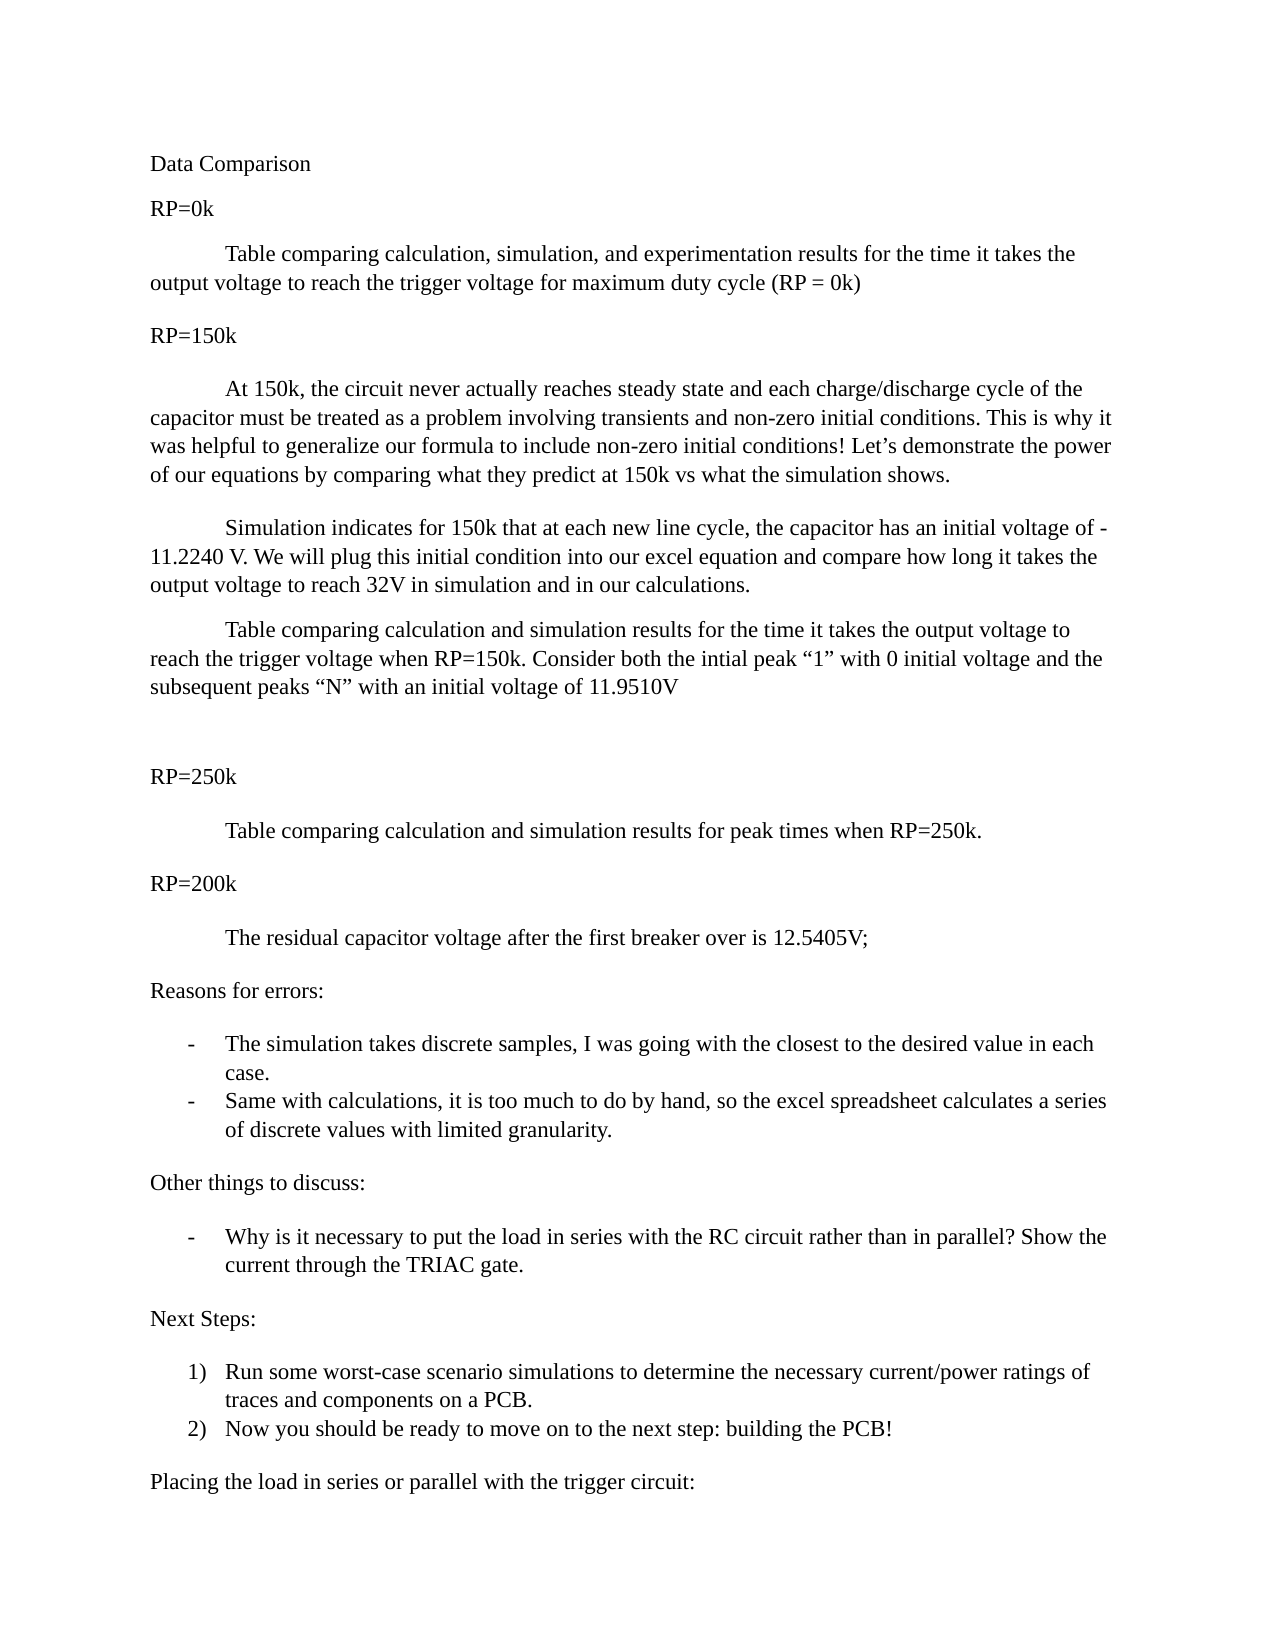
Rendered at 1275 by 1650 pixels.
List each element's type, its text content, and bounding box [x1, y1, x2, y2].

text The residual capacitor voltage after the first breaker over is 12.5405V; [150, 924, 1125, 950]
list Run some worst-case scenario simulations to determine the necessary current/power ratings of traces and components on a PCB. [187, 1358, 1125, 1413]
text Simulation indicates for 150k that at each new line cycle, the capacitor has an initial voltage of -11.2240 V. We will plug this initial condition into our excel equation and compare how long it takes the output voltage to reach 32V in simulation and in our calculations. [150, 514, 1125, 597]
list The simulation takes discrete samples, I was going with the closest to the desired value in each case. [187, 1031, 1125, 1085]
list Now you should be ready to move on to the next step: building the PCB! [187, 1415, 1125, 1441]
text RP=0k [150, 195, 1125, 221]
text Other things to discuss: [150, 1169, 1125, 1196]
text Table comparing calculation, simulation, and experimentation results for the time it takes the output voltage to reach the trigger voltage for maximum duty cycle (RP = 0k) [150, 240, 1125, 295]
list Why is it necessary to put the load in series with the RC circuit rather than in parallel? Show the current through the TRIAC gate. [187, 1223, 1125, 1277]
text RP=250k [150, 763, 1125, 790]
text Data Comparison [150, 150, 1125, 176]
text At 150k, the circuit never actually reaches steady state and each charge/discharge cycle of the capacitor must be treated as a problem involving transients and non-zero initial conditions. This is why it was helpful to generalize our formula to include non-zero initial conditions! Let’s demonstrate the power of our equations by comparing what they predict at 150k vs what the simulation shows. [150, 376, 1125, 487]
text RP=200k [150, 870, 1125, 897]
text Table comparing calculation and simulation results for peak times when RP=250k. [150, 817, 1125, 843]
list Same with calculations, it is too much to do by hand, so the excel spreadsheet calculates a series of discrete values with limited granularity. [187, 1087, 1125, 1142]
text Placing the load in series or parallel with the trigger circuit: [150, 1468, 1125, 1495]
text Table comparing calculation and simulation results for the time it takes the output voltage to reach the trigger voltage when RP=150k. Consider both the intial peak “1” with 0 initial voltage and the subsequent peaks “N” with an initial voltage of 11.9510V [150, 616, 1125, 699]
text Reasons for errors: [150, 977, 1125, 1003]
text Next Steps: [150, 1304, 1125, 1331]
text RP=150k [150, 322, 1125, 348]
